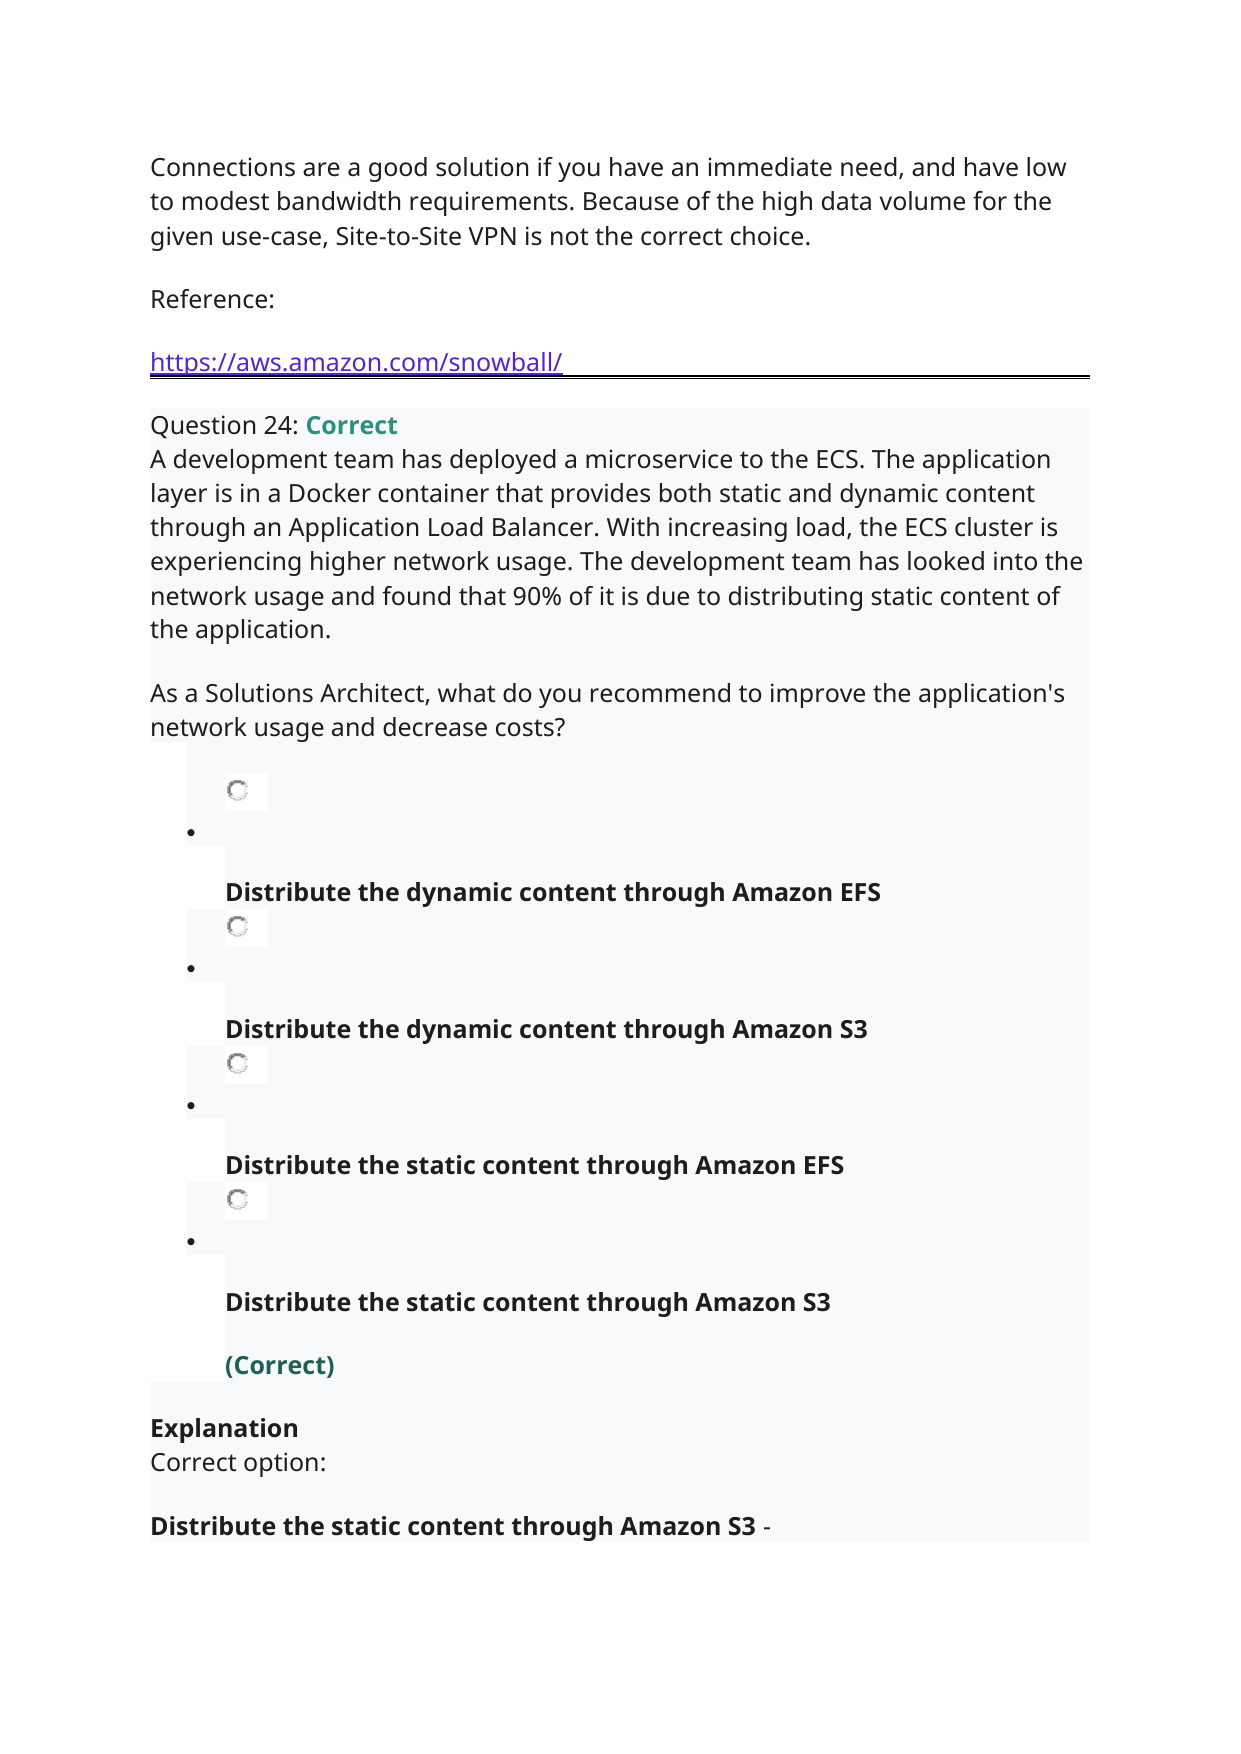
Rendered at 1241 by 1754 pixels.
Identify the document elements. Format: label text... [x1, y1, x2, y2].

text Distribute the dynamic content through Amazon EFS [225, 875, 1090, 909]
text Correct option: [150, 1445, 1090, 1479]
text Question 24: Correct [150, 408, 1090, 442]
text https://aws.amazon.com/snowball/ [150, 344, 1090, 375]
text Distribute the static content through Amazon S3 [225, 1284, 1090, 1318]
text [150, 150, 1090, 252]
text Explanation [150, 1411, 1090, 1445]
text Distribute the dynamic content through Amazon S3 [225, 1012, 1090, 1046]
text Distribute the static content through Amazon EFS [225, 1148, 1090, 1182]
text Distribute the static content through Amazon S3 - [150, 1508, 1090, 1542]
text Reference: [150, 281, 1090, 315]
text A development team has deployed a microservice to the ECS. The application layer is in a Docker container that provides both static and dynamic content through an Application Load Balancer. With increasing load, the ECS cluster is experiencing higher network usage. The development team has looked into the network usage and found that 90% of it is due to distributing static content of the application. [150, 442, 1090, 646]
text (Correct) [225, 1348, 1090, 1382]
text As a Solutions Architect, what do you recommend to improve the application's network usage and decrease costs? [150, 675, 1090, 743]
